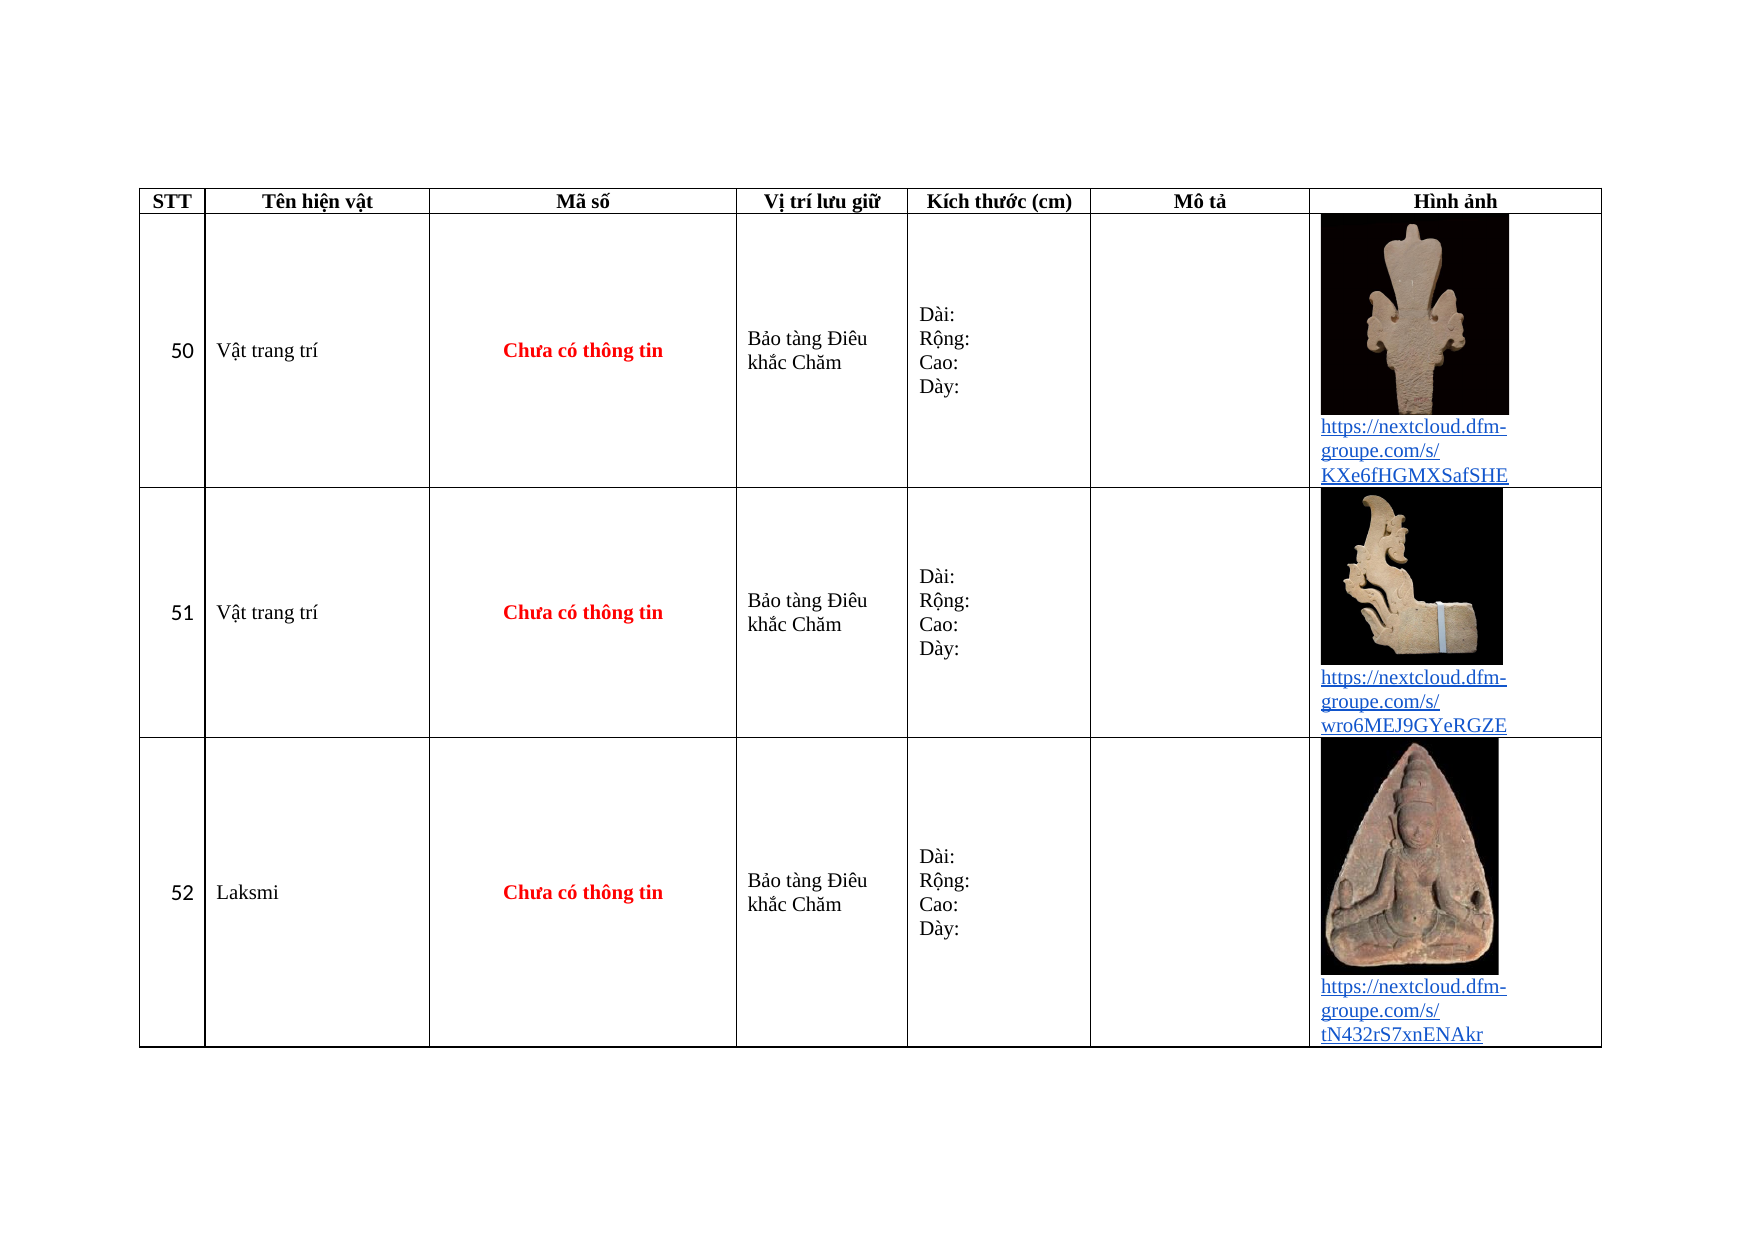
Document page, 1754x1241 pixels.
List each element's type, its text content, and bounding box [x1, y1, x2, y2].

table_cell https://nextcloud.dfm-groupe.com/s/KXe6fHGMXSafSHE [1310, 214, 1601, 487]
table_header STT [140, 189, 204, 213]
table_header Mô tả [1091, 189, 1309, 213]
table_cell Chưa có thông tin [430, 738, 736, 1046]
table_cell Dài: Rộng: Cao: Dày: [908, 738, 1090, 1046]
table_cell 50 [140, 214, 204, 487]
table_cell Bảo tàng Điêu khắc Chăm [737, 488, 907, 737]
table_cell Laksmi [206, 738, 429, 1046]
table_cell Vật trang trí [206, 488, 429, 737]
table_cell 52 [140, 738, 204, 1046]
table_cell [1091, 488, 1309, 737]
picture [1320, 487, 1503, 665]
table_header Hình ảnh [1310, 189, 1601, 213]
picture [1320, 213, 1510, 415]
table_cell Chưa có thông tin [430, 488, 736, 737]
table_cell Bảo tàng Điêu khắc Chăm [737, 738, 907, 1046]
table_cell Dài: Rộng: Cao: Dày: [908, 214, 1090, 487]
table_header Vị trí lưu giữ [737, 189, 907, 213]
table_cell Vật trang trí [206, 214, 429, 487]
table_header Kích thước (cm) [908, 189, 1090, 213]
picture [1320, 737, 1499, 975]
table_cell 51 [140, 488, 204, 737]
table_cell Bảo tàng Điêu khắc Chăm [737, 214, 907, 487]
table_cell https://nextcloud.dfm-groupe.com/s/wro6MEJ9GYeRGZE [1310, 488, 1601, 737]
table_cell Chưa có thông tin [430, 214, 736, 487]
table_cell https://nextcloud.dfm-groupe.com/s/tN432rS7xnENAkr [1310, 738, 1601, 1046]
table_header Mã số [430, 189, 736, 213]
table_cell Dài: Rộng: Cao: Dày: [908, 488, 1090, 737]
table_cell [1091, 738, 1309, 1046]
table_cell [1091, 214, 1309, 487]
table_header Tên hiện vật [206, 189, 429, 213]
